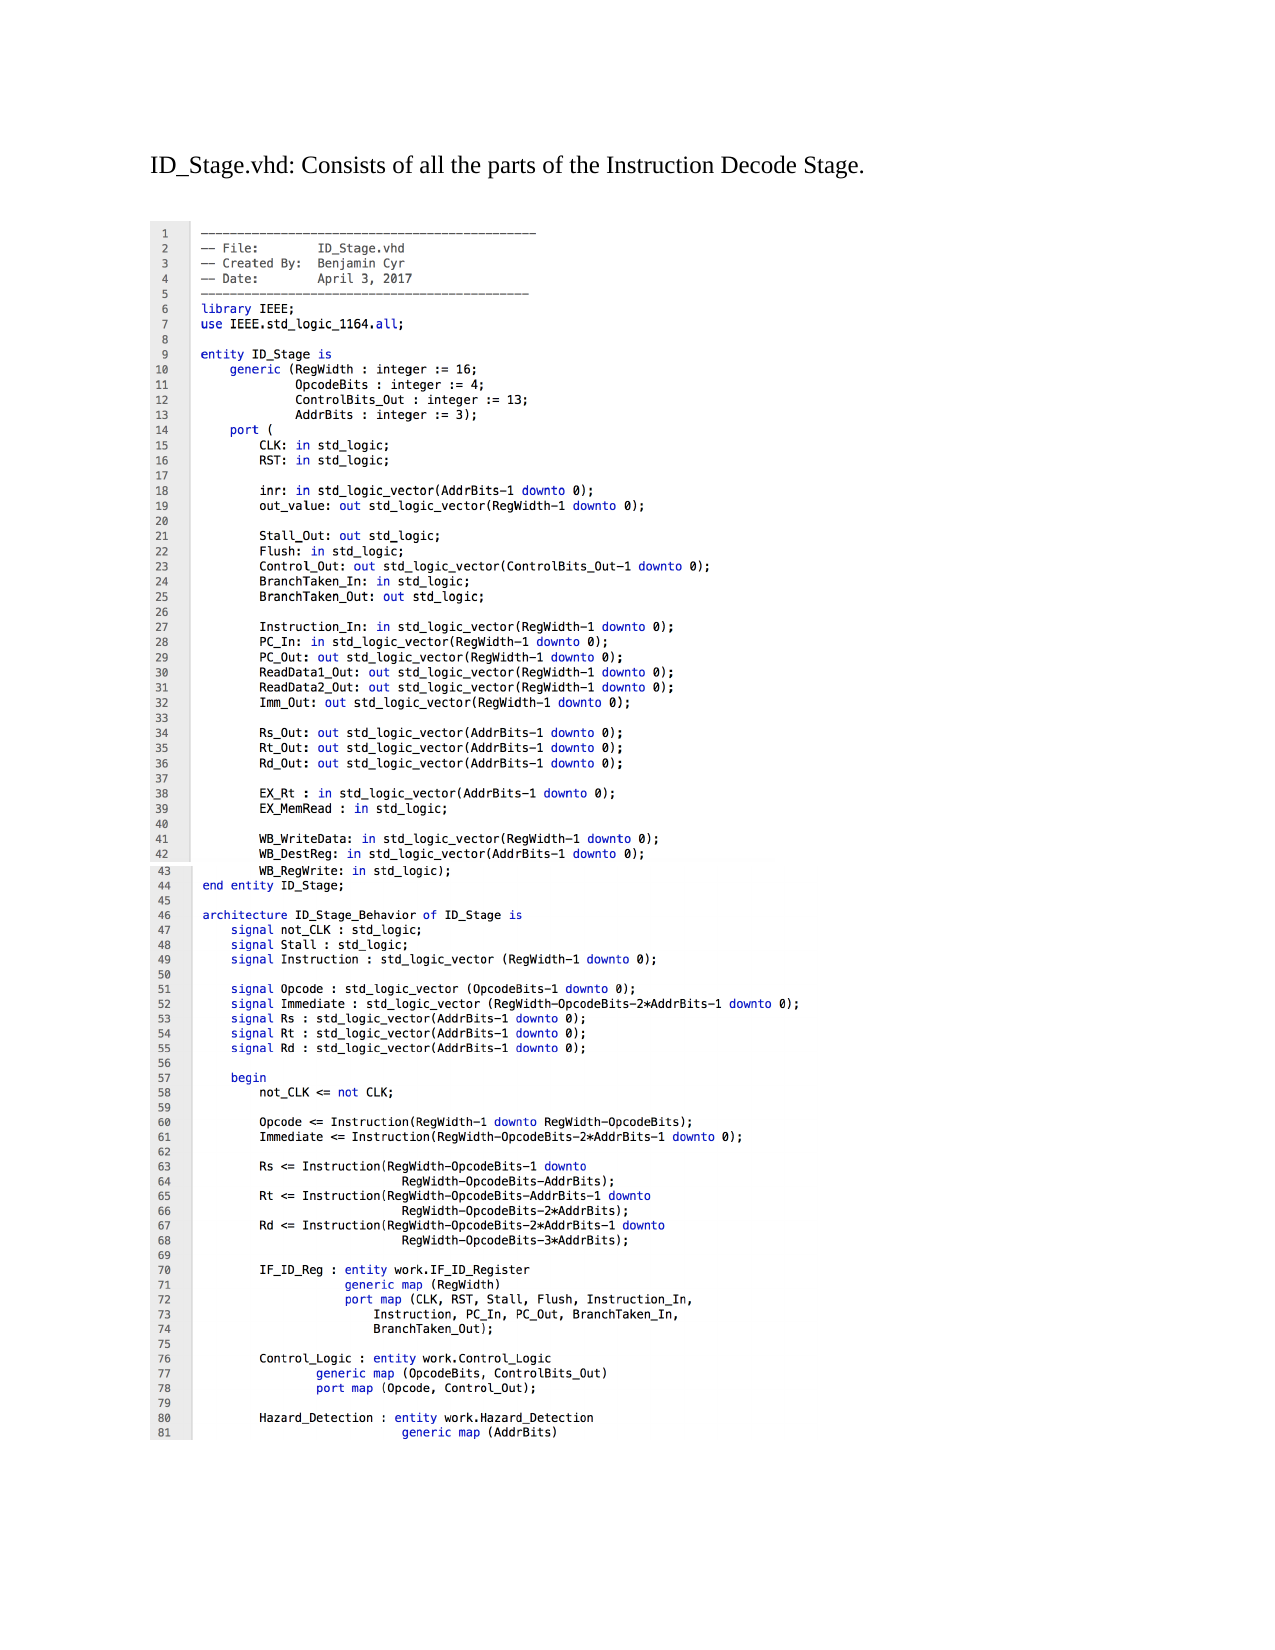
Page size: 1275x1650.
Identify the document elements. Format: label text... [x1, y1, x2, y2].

picture [150, 866, 818, 1440]
text ID_Stage.vhd: Consists of all the parts of the Instruction Decode Stage. [150, 150, 1125, 179]
picture [150, 221, 775, 862]
